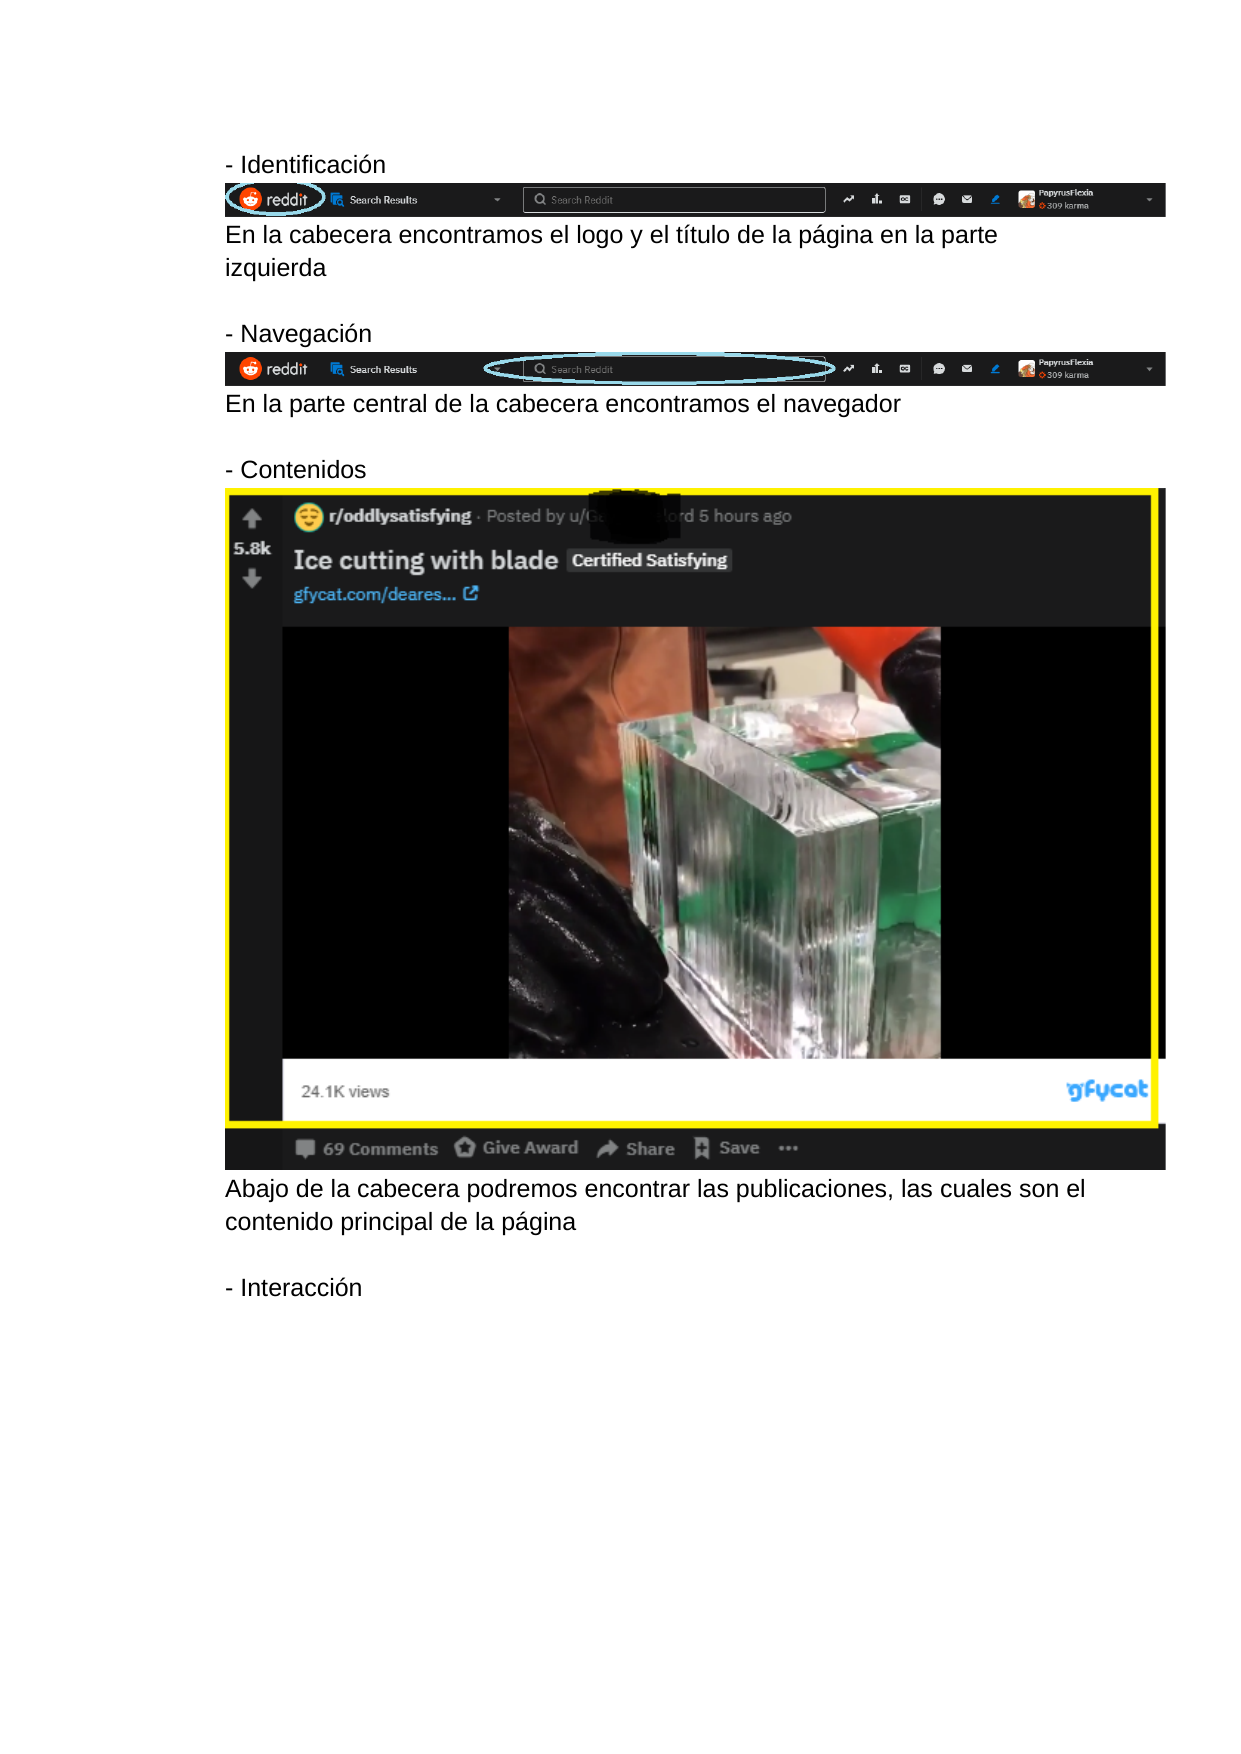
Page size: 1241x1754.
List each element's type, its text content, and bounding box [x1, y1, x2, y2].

text Abajo de la cabecera podremos encontrar las publicaciones, las cuales son el contenido principal de la página [225, 1174, 1090, 1235]
text - Identificación [225, 150, 1090, 179]
picture [225, 183, 1166, 217]
text - Contenidos [225, 456, 1090, 484]
text - Interacción [225, 1273, 1090, 1301]
picture [225, 488, 1166, 1170]
text En la cabecera encontramos el logo y el título de la página en la parte izquierda [225, 220, 1090, 282]
picture [225, 352, 1166, 386]
text En la parte central de la cabecera encontramos el navegador [225, 389, 1090, 418]
text - Navegación [225, 319, 1090, 348]
